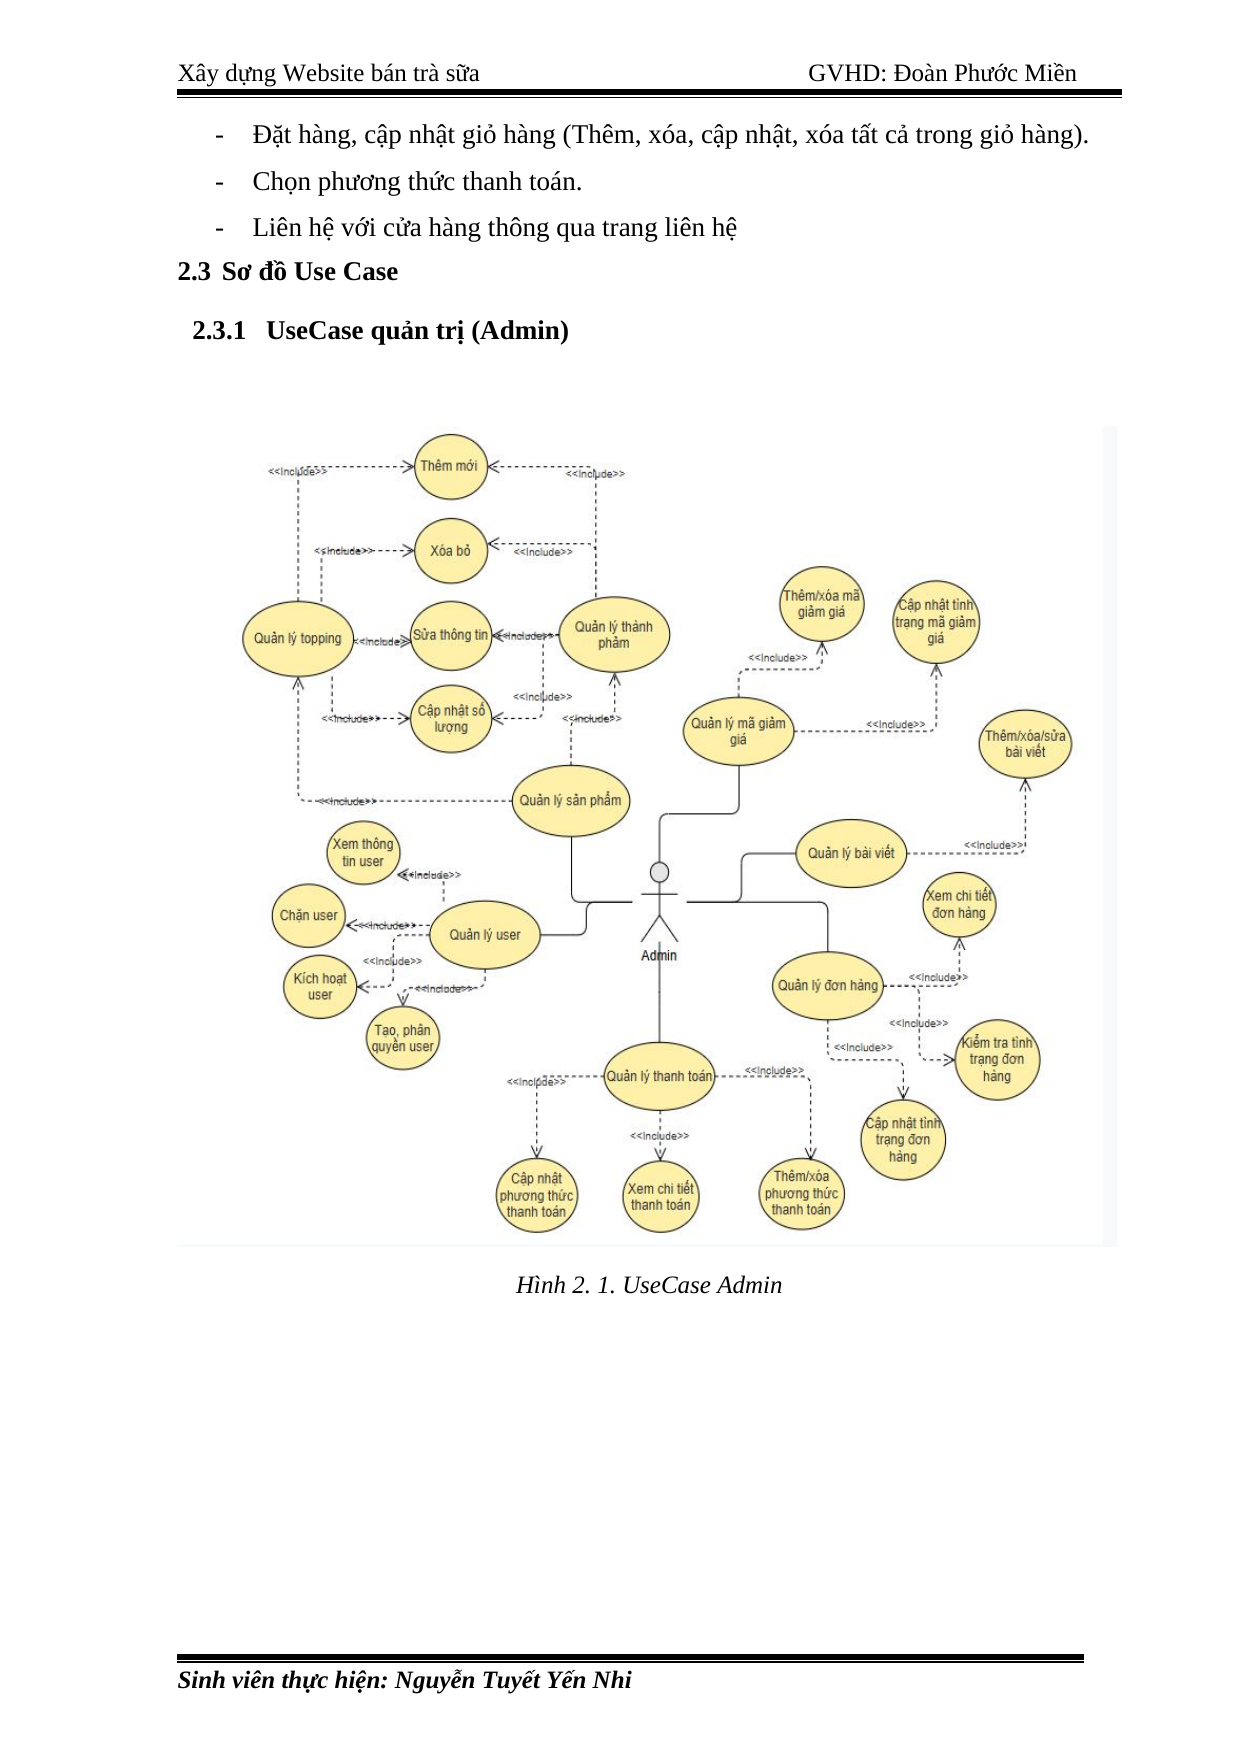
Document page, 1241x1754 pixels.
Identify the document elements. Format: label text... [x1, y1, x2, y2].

list Đặt hàng, cập nhật giỏ hàng (Thêm, xóa, cập nhật, xóa tất cả trong giỏ hàng). [215, 118, 1122, 149]
list Chọn phương thức thanh toán. [215, 165, 1122, 196]
subtitle UseCase quản trị (Admin) [192, 314, 1122, 345]
picture [176, 426, 1117, 1246]
list Liên hệ với cửa hàng thông qua trang liên hệ [215, 211, 1122, 243]
subtitle Sơ đồ Use Case [177, 255, 1122, 286]
